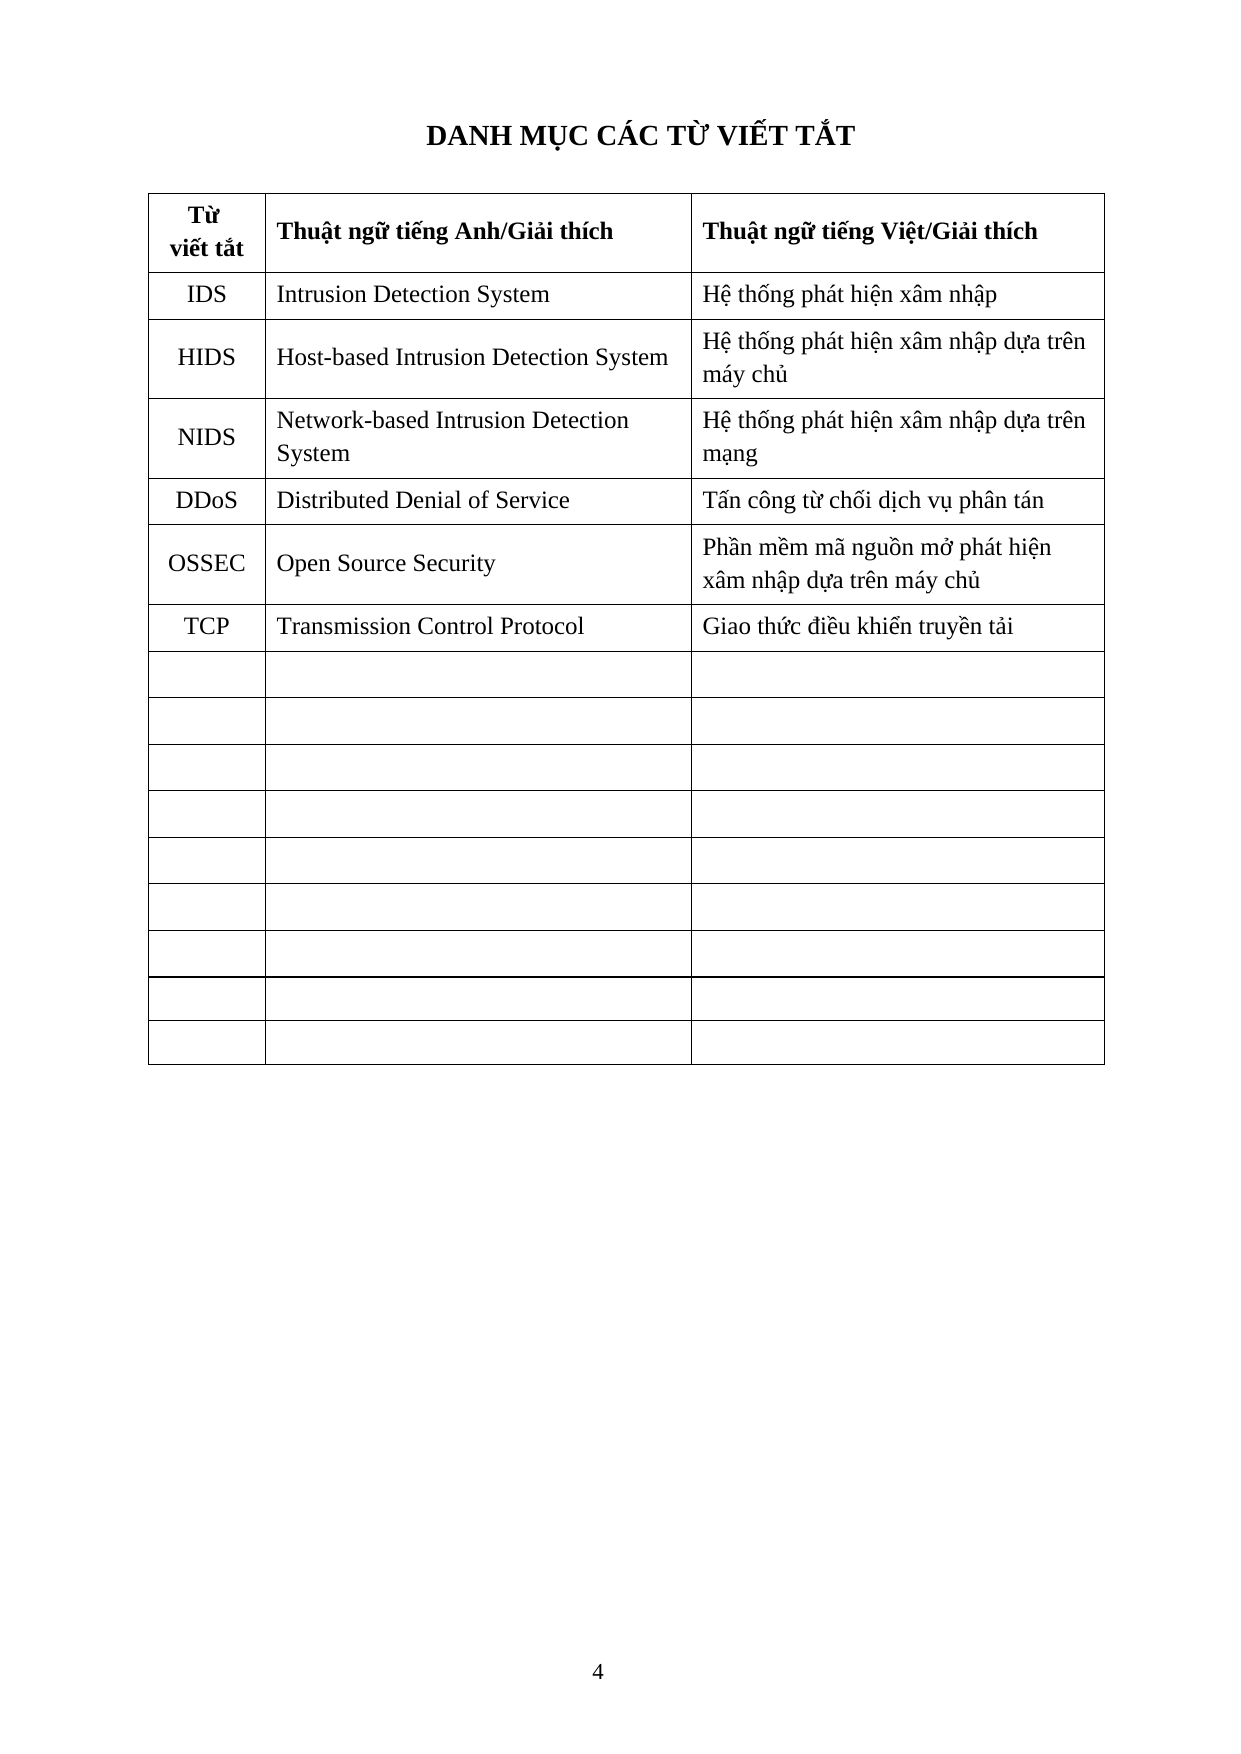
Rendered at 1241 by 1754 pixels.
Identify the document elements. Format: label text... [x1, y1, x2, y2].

table_cell Distributed Denial of Service [266, 479, 691, 524]
table_cell [149, 791, 265, 837]
table_cell [266, 698, 691, 744]
table_cell [692, 791, 1104, 837]
table_header Thuật ngữ tiếng Anh/Giải thích [266, 194, 691, 272]
table_cell [692, 884, 1104, 930]
table_cell [266, 745, 691, 790]
table_cell [266, 978, 691, 1020]
table_cell [692, 745, 1104, 790]
table_cell Transmission Control Protocol [266, 605, 691, 651]
table_cell [149, 698, 265, 744]
table_cell IDS [149, 273, 265, 319]
table_cell Hệ thống phát hiện xâm nhập [692, 273, 1104, 319]
table_cell [692, 931, 1104, 976]
table_cell [149, 745, 265, 790]
table_cell [149, 978, 265, 1020]
table_cell OSSEC [149, 525, 265, 604]
table_cell Intrusion Detection System [266, 273, 691, 319]
table_cell [149, 931, 265, 976]
table_cell [692, 838, 1104, 883]
table_cell [266, 1021, 691, 1064]
table_cell [266, 884, 691, 930]
table_header Thuật ngữ tiếng Việt/Giải thích [692, 194, 1104, 272]
table_cell Phần mềm mã nguồn mở phát hiện xâm nhập dựa trên máy chủ [692, 525, 1104, 604]
table_cell [266, 652, 691, 697]
table_cell NIDS [149, 399, 265, 478]
table_cell Tấn công từ chối dịch vụ phân tán [692, 479, 1104, 524]
table_cell DDoS [149, 479, 265, 524]
table_cell [692, 652, 1104, 697]
table_cell [149, 838, 265, 883]
table_cell [266, 838, 691, 883]
text DANH MỤC CÁC TỪ VIẾT TẮT [148, 118, 1134, 152]
table_cell [266, 791, 691, 837]
table_cell [149, 1021, 265, 1064]
table_header Từ viết tắt [149, 194, 265, 272]
table_cell Network-based Intrusion Detection System [266, 399, 691, 478]
table_cell [692, 978, 1104, 1020]
table_cell Hệ thống phát hiện xâm nhập dựa trên mạng [692, 399, 1104, 478]
table_cell [149, 884, 265, 930]
table_cell Giao thức điều khiển truyền tải [692, 605, 1104, 651]
table_cell [266, 931, 691, 976]
table_cell [692, 1021, 1104, 1064]
table_cell HIDS [149, 320, 265, 398]
table_cell Open Source Security [266, 525, 691, 604]
table_cell [149, 652, 265, 697]
table_cell TCP [149, 605, 265, 651]
table_cell Hệ thống phát hiện xâm nhập dựa trên máy chủ [692, 320, 1104, 398]
table_cell Host-based Intrusion Detection System [266, 320, 691, 398]
table_cell [692, 698, 1104, 744]
